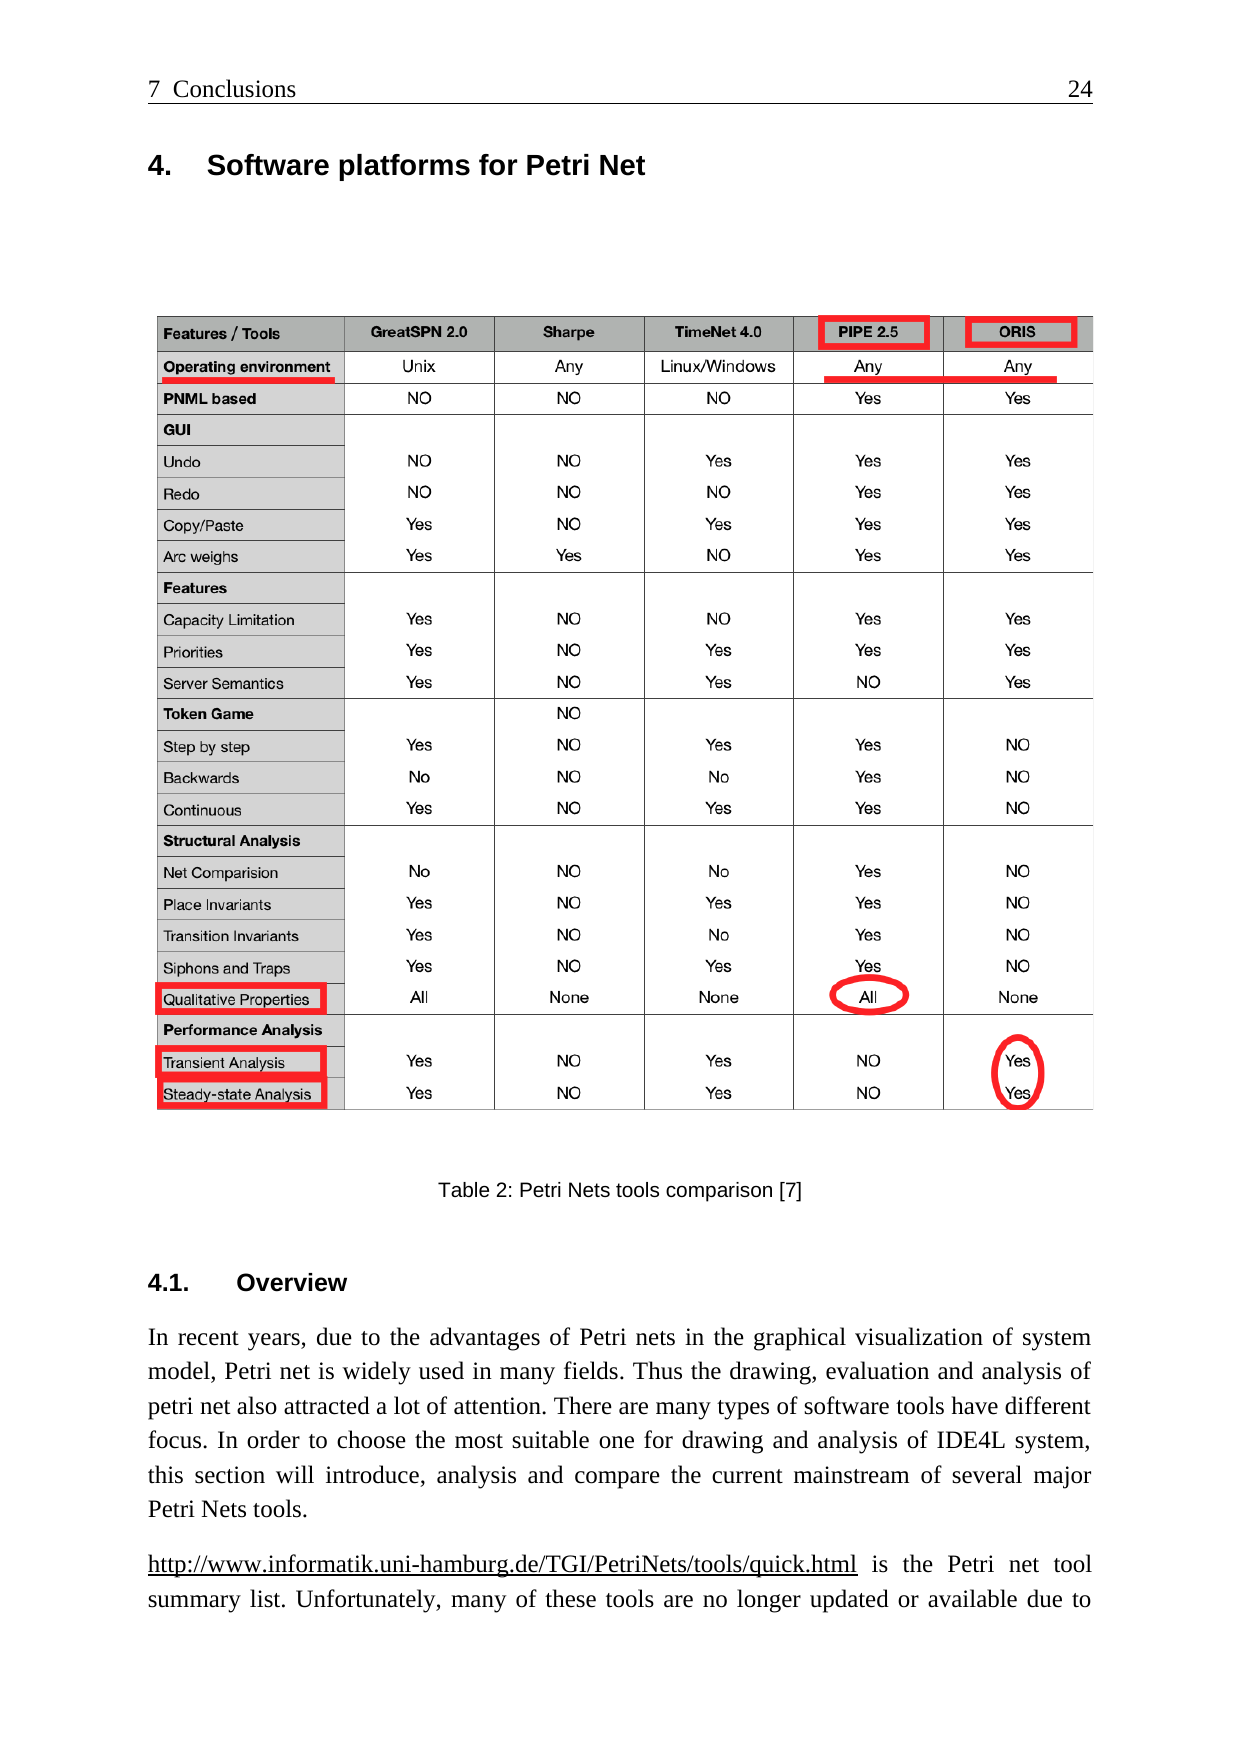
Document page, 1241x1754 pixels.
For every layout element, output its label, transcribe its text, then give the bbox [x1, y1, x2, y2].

picture [147, 314, 1094, 1110]
text Table 2: Petri Nets tools comparison [7] [148, 1178, 1093, 1202]
title Software platforms for Petri Net [148, 148, 1093, 181]
text In recent years, due to the advantages of Petri nets in the graphical visualization of system model, Petri net is widely used in many fields. Thus the drawing, evaluation and analysis of petri net also attracted a lot of attention. There are many types of software tools have different focus. In order to choose the most suitable one for drawing and analysis of IDE4L system, this section will introduce, analysis and compare the current mainstream of several major Petri Nets tools. [148, 1322, 1093, 1523]
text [148, 1549, 1093, 1613]
title Overview [148, 1268, 1093, 1297]
